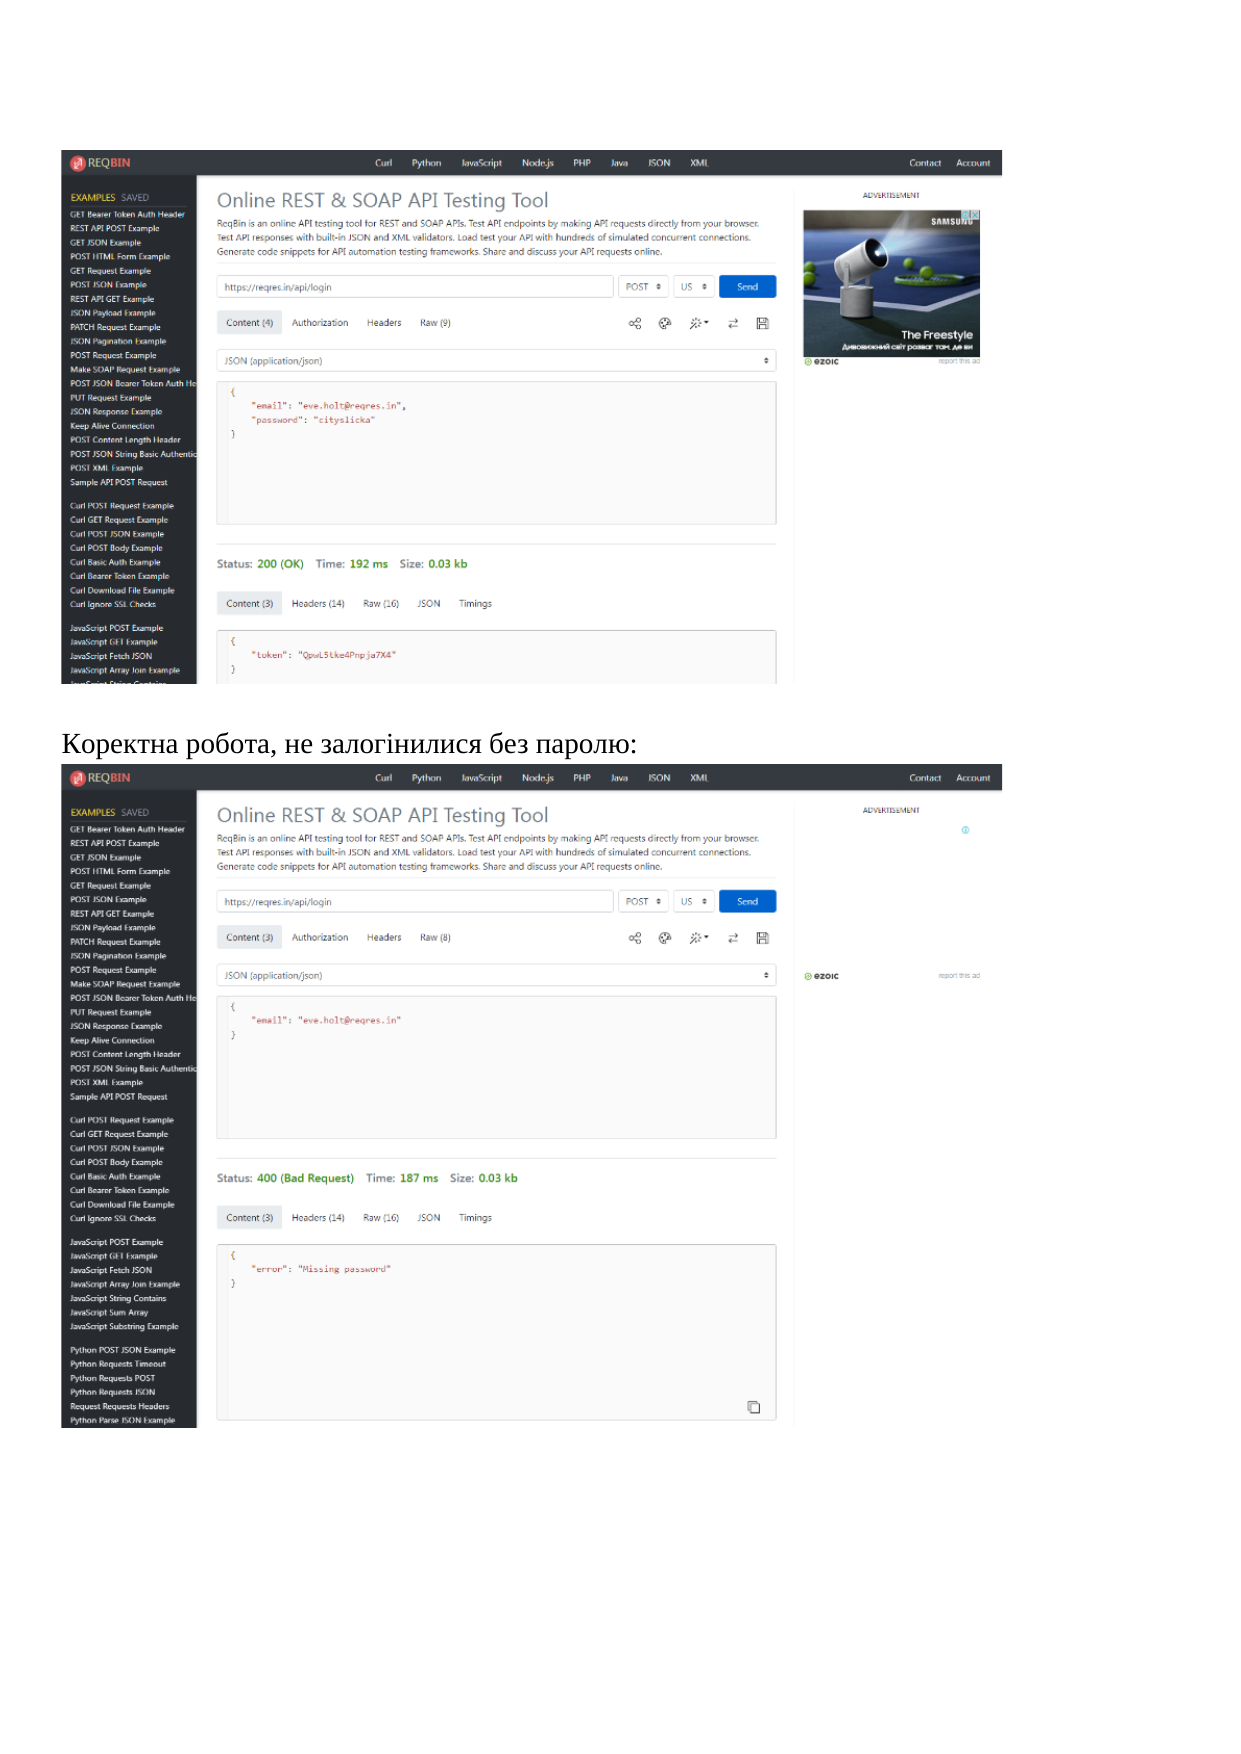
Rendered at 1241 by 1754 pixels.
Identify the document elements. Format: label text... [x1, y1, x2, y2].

picture [61, 150, 1003, 684]
picture [61, 764, 1003, 1428]
text Коректна робота, не залогінилися без паролю: [61, 726, 1090, 759]
